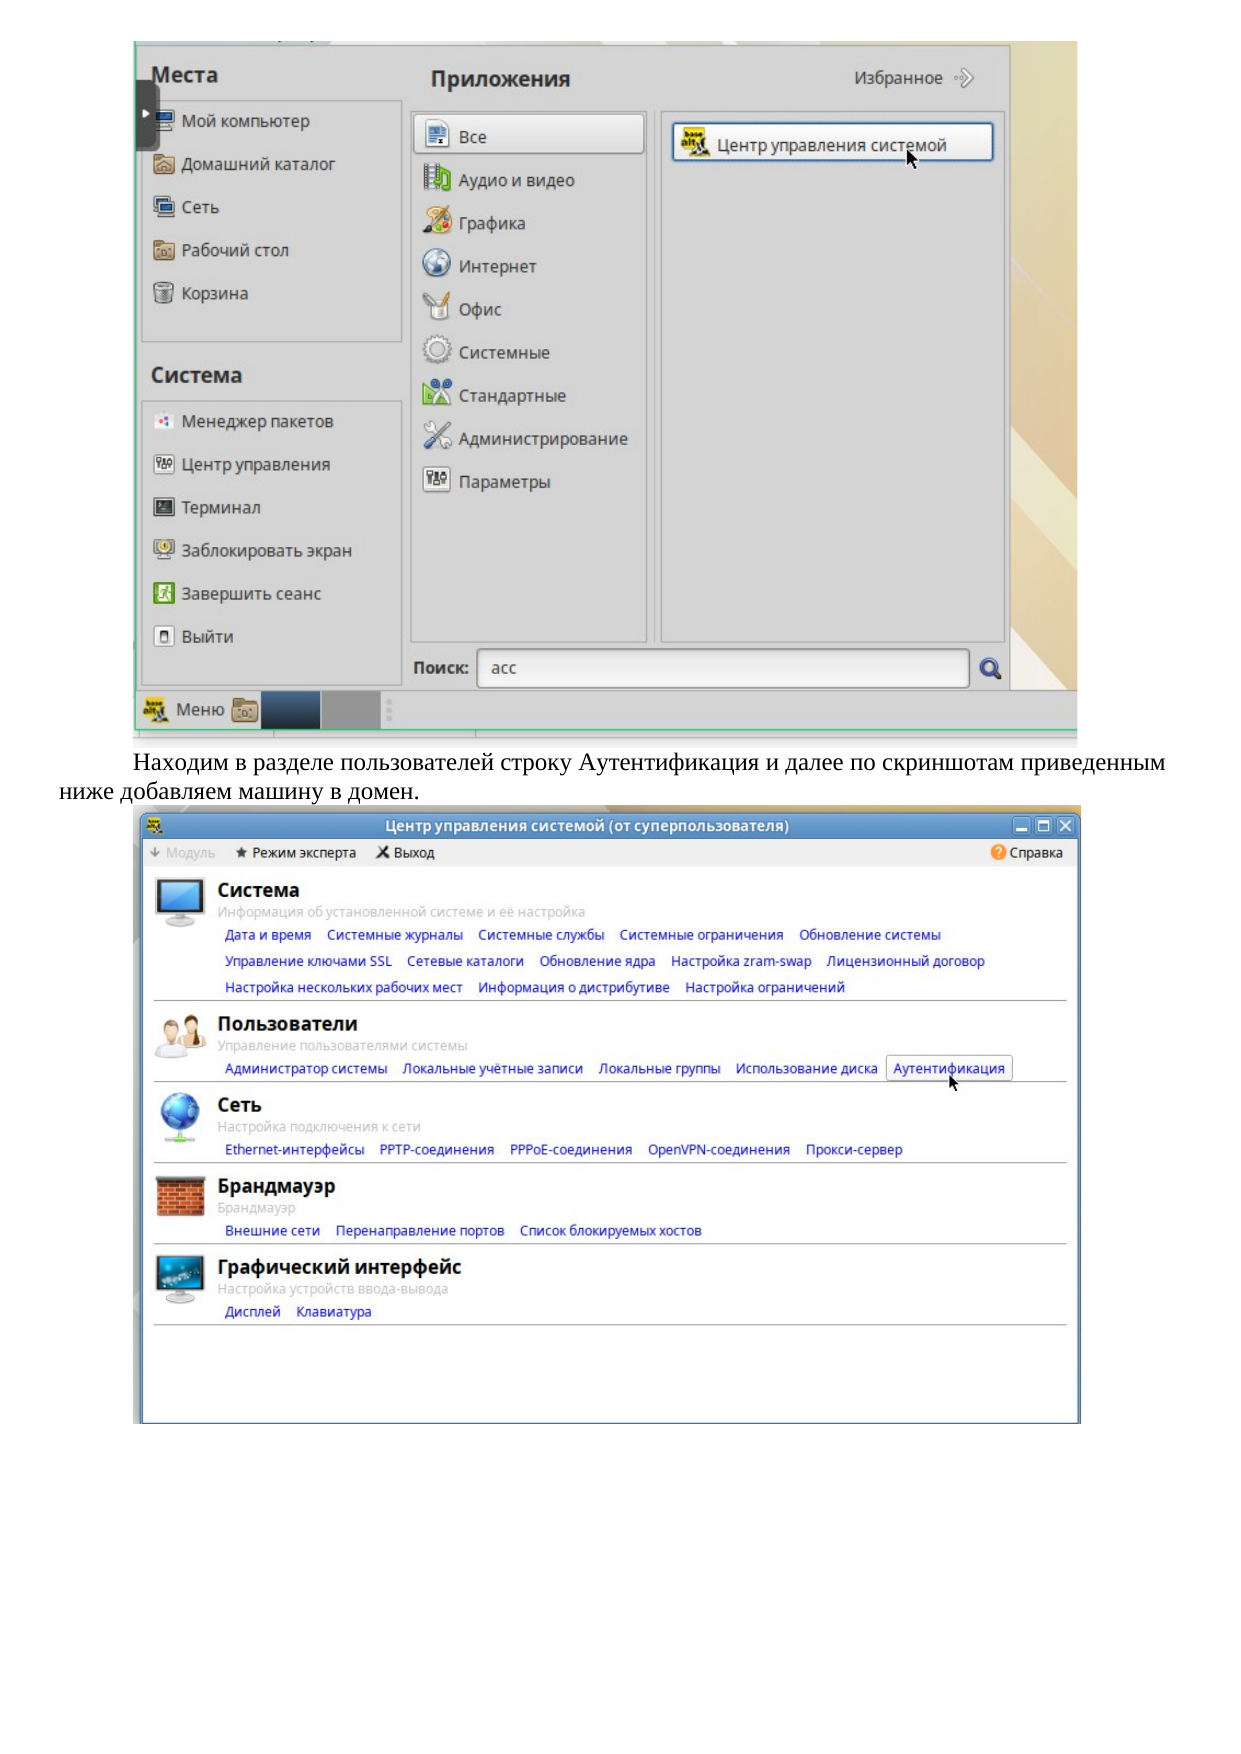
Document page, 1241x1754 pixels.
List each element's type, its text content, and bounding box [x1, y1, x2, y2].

text Находим в разделе пользователей строку Аутентификация и далее по скриншотам приведенным ниже добавляем машину в домен. [59, 748, 1196, 805]
picture [132, 805, 1082, 1424]
picture [132, 41, 1078, 748]
